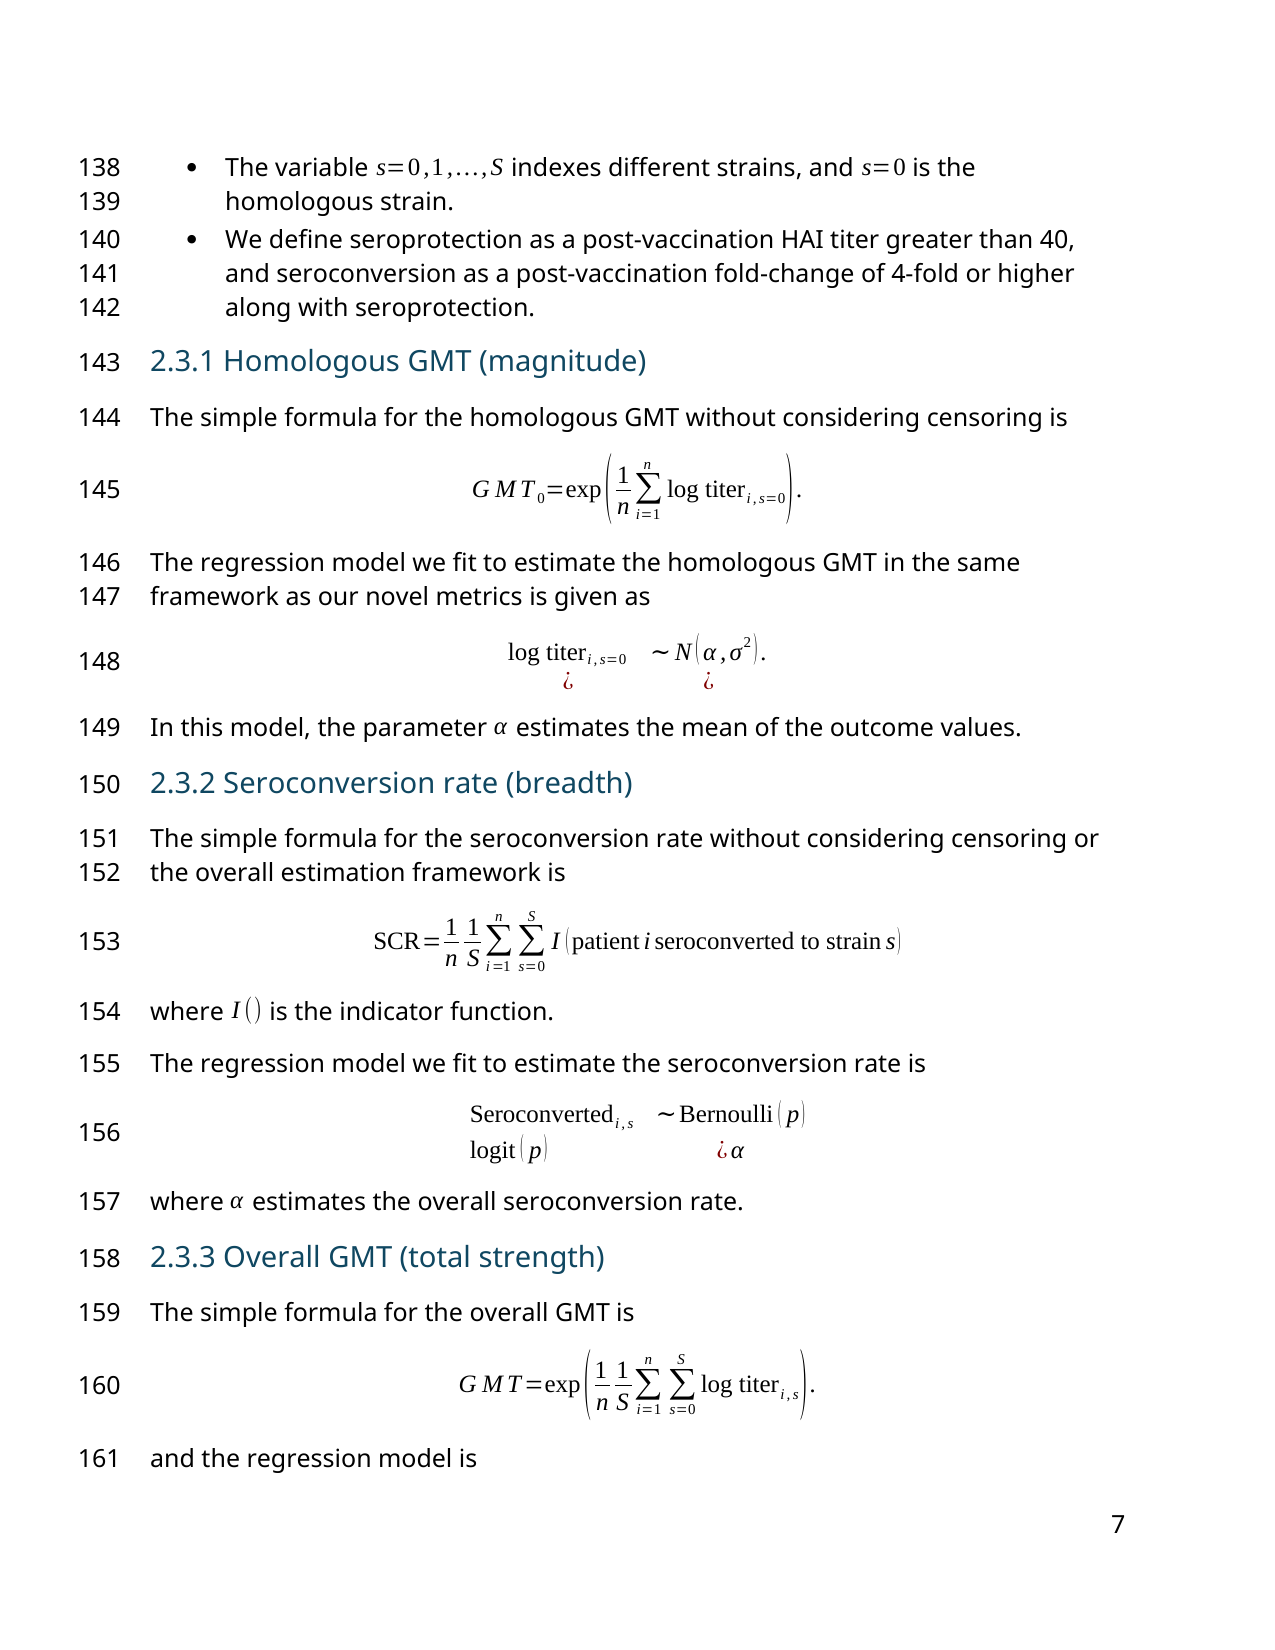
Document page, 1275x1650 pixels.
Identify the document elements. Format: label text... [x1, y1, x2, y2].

text where estimates the overall seroconversion rate. [150, 1183, 1125, 1217]
text The simple formula for the overall GMT is [150, 1294, 1125, 1329]
text The regression model we fit to estimate the seroconversion rate is [150, 1046, 1125, 1080]
subtitle 2.3.1 Homologous GMT (magnitude) [150, 341, 1125, 380]
list We define seroprotection as a post-vaccination HAI titer greater than 40, and seroconversion as a post-vaccination fold-change of 4-fold or higher along with seroprotection. [187, 222, 1125, 324]
text where is the indicator function. [150, 993, 1125, 1027]
subtitle 2.3.3 Overall GMT (total strength) [150, 1236, 1125, 1276]
text The simple formula for the homologous GMT without considering censoring is [150, 399, 1125, 433]
text The regression model we fit to estimate the homologous GMT in the same framework as our novel metrics is given as [150, 545, 1125, 613]
subtitle 2.3.2 Seroconversion rate (breadth) [150, 762, 1125, 802]
list The variable indexes different strains, and is the homologous strain. [187, 150, 1125, 218]
text The simple formula for the seroconversion rate without considering censoring or the overall estimation framework is [150, 820, 1125, 888]
text In this model, the parameter estimates the mean of the outcome values. [150, 709, 1125, 743]
text and the regression model is [150, 1440, 1125, 1474]
